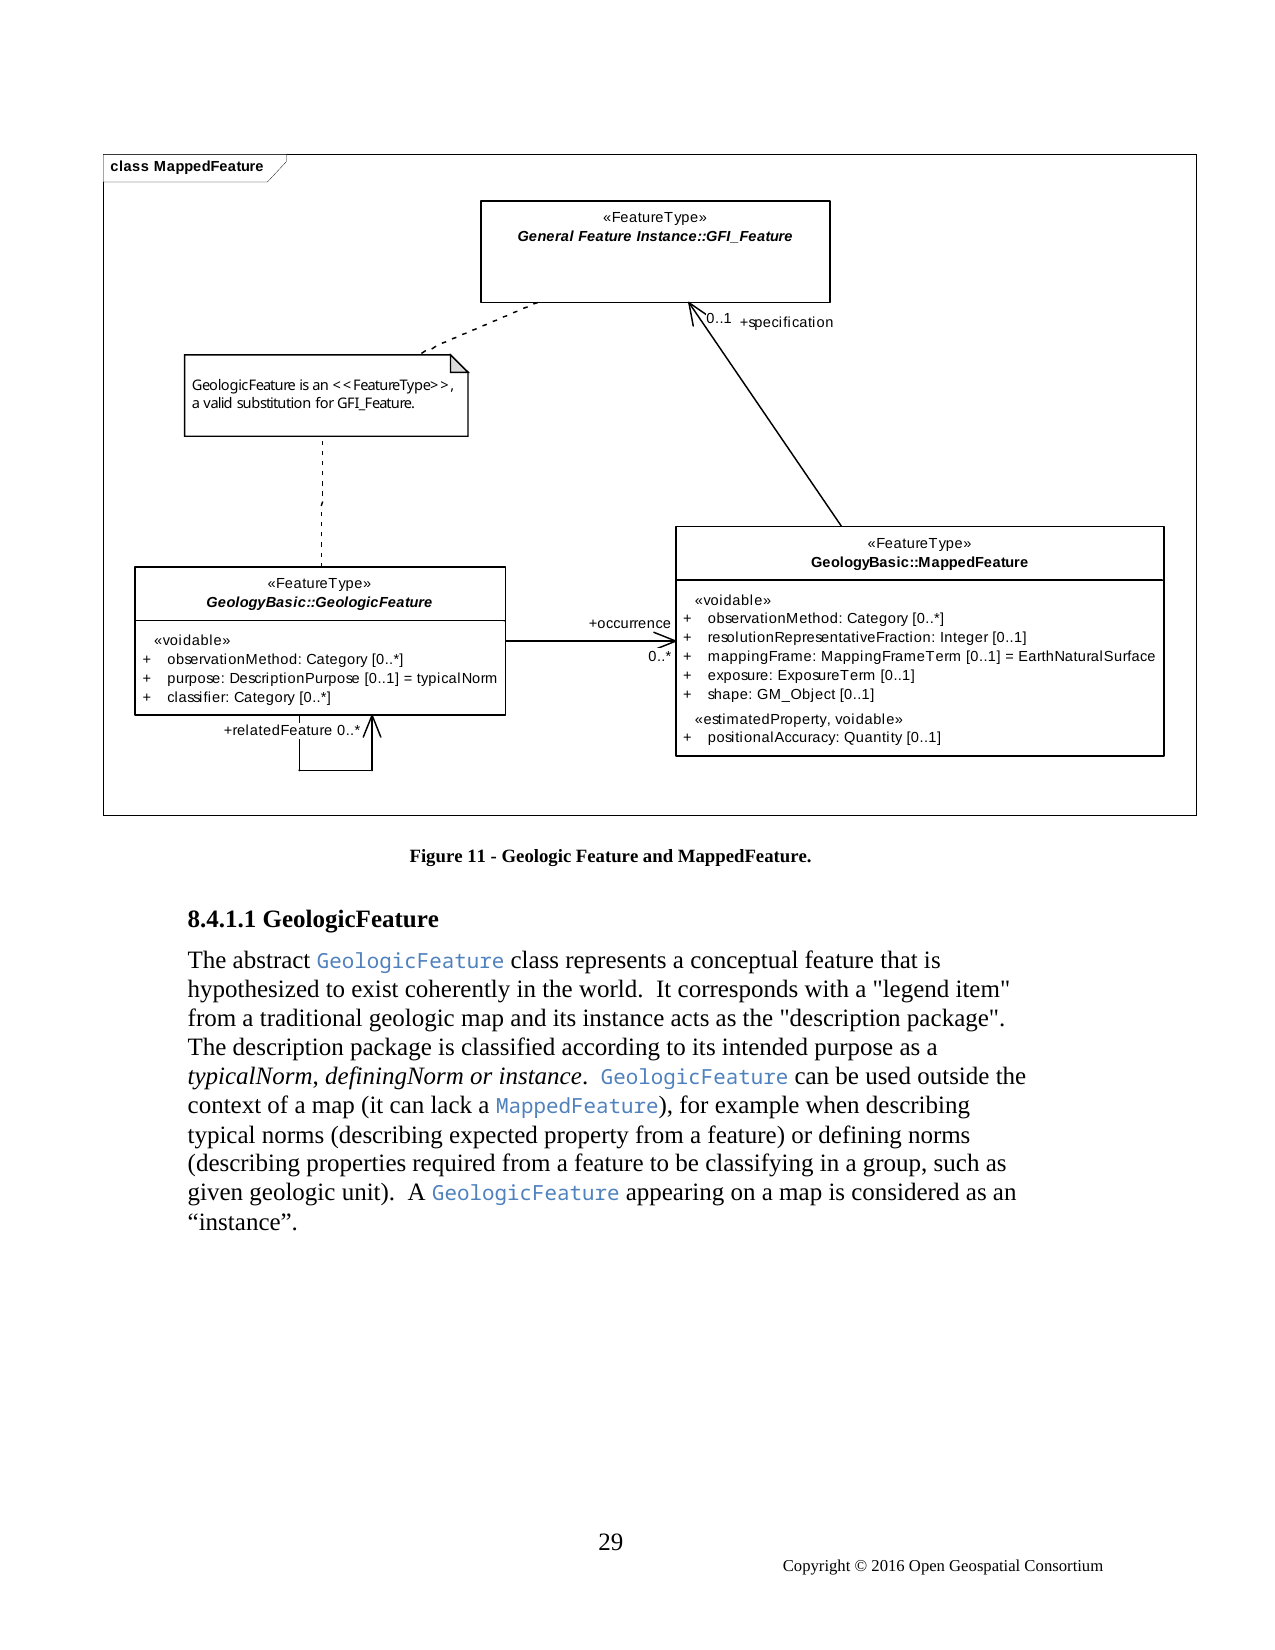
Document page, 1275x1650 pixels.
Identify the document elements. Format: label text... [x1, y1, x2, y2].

text The abstract GeologicFeature class represents a conceptual feature that is hypothesized to exist coherently in the world. It corresponds with a "legend item" from a traditional geologic map and its instance acts as the "description package". The description package is classified according to its intended purpose as a typicalNorm, definingNorm or instance. GeologicFeature can be used outside the context of a map (it can lack a MappedFeature), for example when describing typical norms (describing expected property from a feature) or defining norms (describing properties required from a feature to be classifying in a group, such as given geologic unit). A GeologicFeature appearing on a map is considered as an “instance”. [187, 945, 1034, 1236]
text Figure 11 - Geologic Feature and MappedFeature. [187, 845, 1034, 866]
subtitle GeologicFeature [187, 904, 1034, 933]
